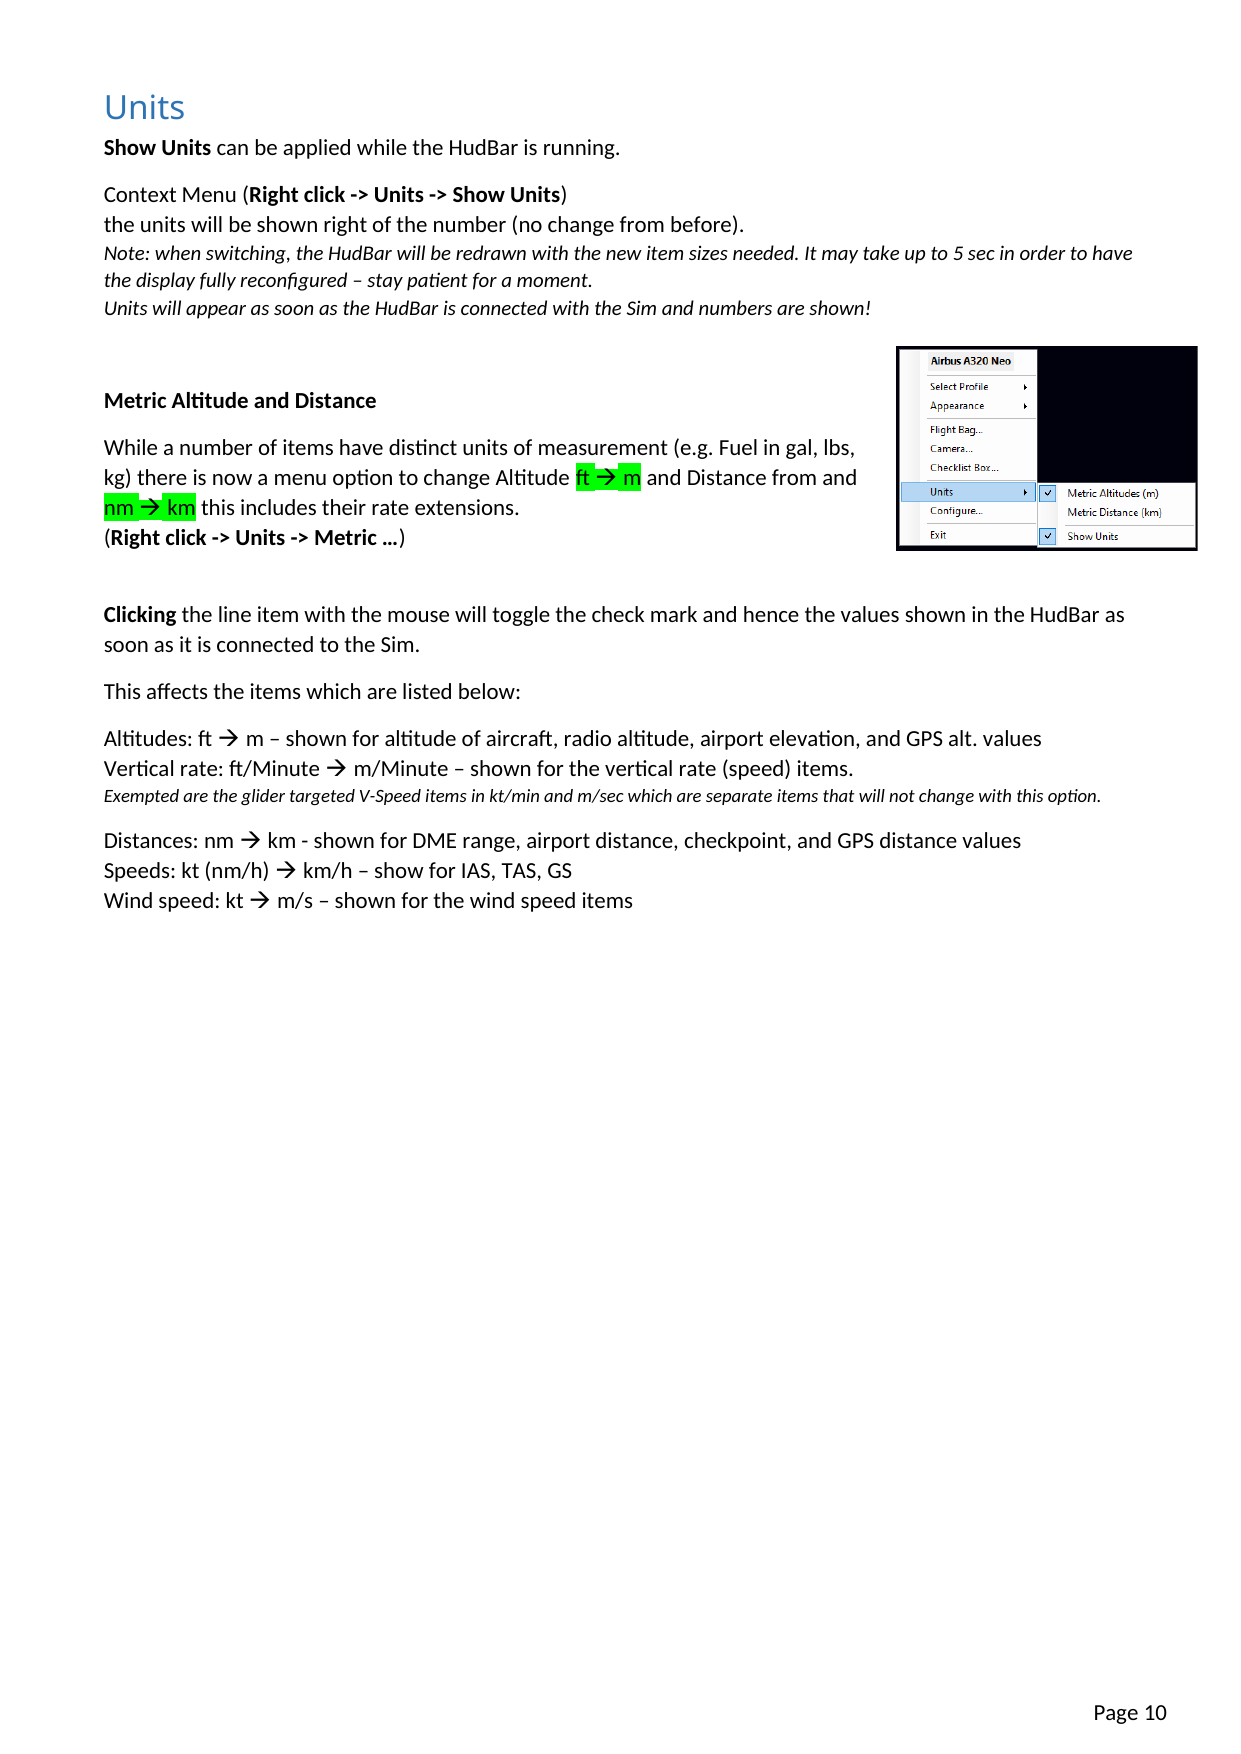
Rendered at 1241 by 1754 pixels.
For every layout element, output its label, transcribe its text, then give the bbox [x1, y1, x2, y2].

picture [896, 346, 1198, 551]
text Distances: nm km - shown for DME range, airport distance, checkpoint, and GPS distance values Speeds: kt (nm/h) km/h – show for IAS, TAS, GS Wind speed: kt m/s – shown for the wind speed items [103, 826, 1167, 914]
text This affects the items which are listed below: [103, 677, 1167, 706]
text Metric Altitude and Distance [103, 386, 896, 414]
text While a number of items have distinct units of measurement (e.g. Fuel in gal, lbs, kg) there is now a menu option to change Altitude ft m and Distance from and nm km this includes their rate extensions. (Right click -> Units -> Metric …) [103, 433, 1167, 582]
text Clicking the line item with the mouse will toggle the check mark and hence the values shown in the HudBar as soon as it is connected to the Sim. [103, 600, 1167, 659]
text Show Units can be applied while the HudBar is running. [103, 133, 1167, 161]
text Context Menu (Right click -> Units -> Show Units) the units will be shown right of the number (no change from before). Note: when switching, the HudBar will be redrawn with the new item sizes needed. It may take up to 5 sec in order to have the display fully reconfigured – stay patient for a moment. Units will appear as soon as the HudBar is connected with the Sim and numbers are shown! [103, 180, 1167, 320]
text Altitudes: ft m – shown for altitude of aircraft, radio altitude, airport elevation, and GPS alt. values Vertical rate: ft/Minute m/Minute – shown for the vertical rate (speed) items. Exempted are the glider targeted V-Speed items in kt/min and m/sec which are separate items that will not change with this option. [103, 724, 1167, 807]
subtitle Units [103, 84, 1167, 129]
